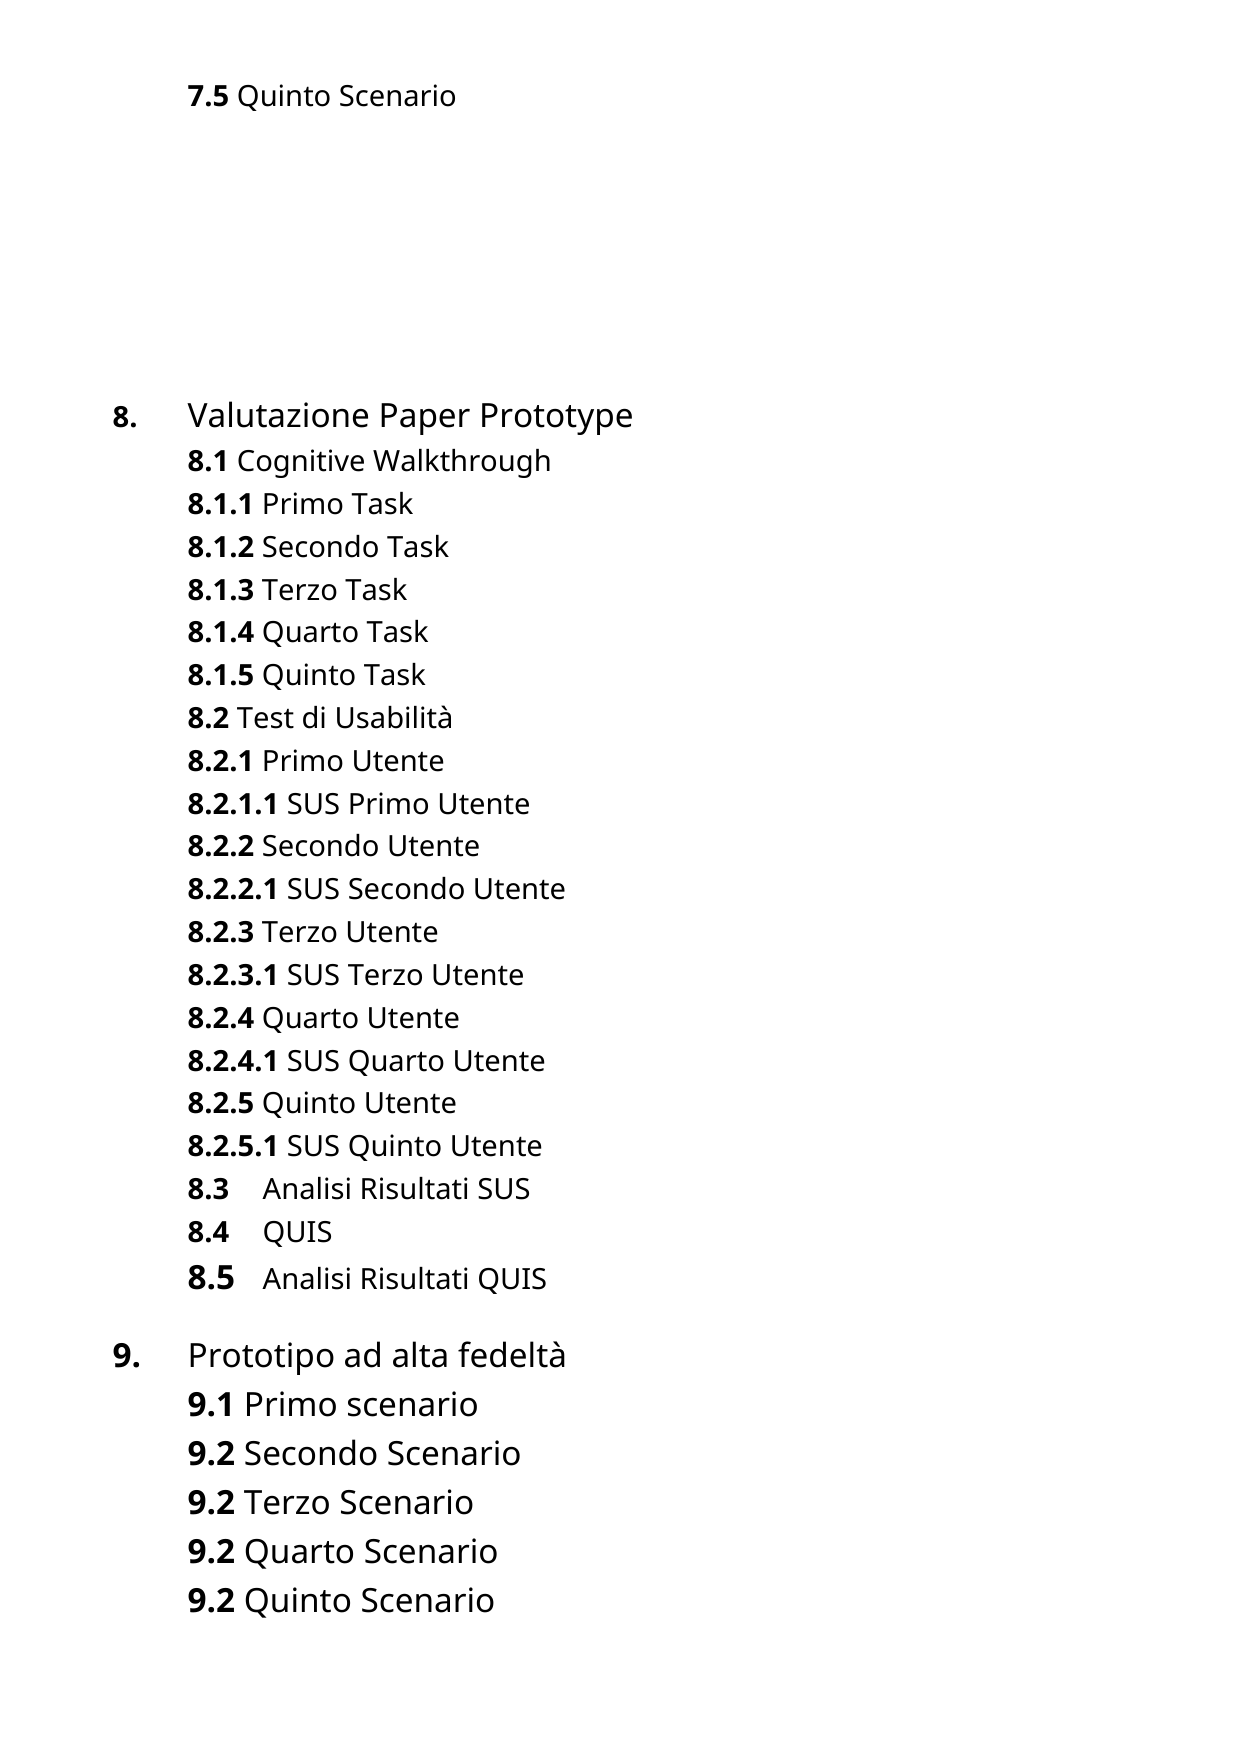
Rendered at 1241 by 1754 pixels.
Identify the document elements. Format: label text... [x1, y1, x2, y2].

list 9.2 Secondo Scenario [187, 1429, 1165, 1475]
list 9.1 Primo scenario [187, 1381, 1165, 1426]
list Prototipo ad alta fedeltà [112, 1332, 1165, 1377]
list 9.2 Quarto Scenario [187, 1527, 1165, 1573]
list QUIS [187, 1211, 1165, 1251]
list Analisi Risultati QUIS [187, 1254, 1165, 1329]
list 9.2 Quinto Scenario [187, 1576, 1165, 1622]
list 9.2 Terzo Scenario [187, 1478, 1165, 1524]
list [112, 75, 1165, 145]
list Analisi Risultati SUS [187, 1168, 1165, 1208]
list Valutazione Paper Prototype 8.1 Cognitive Walkthrough 8.1.1 Primo Task 8.1.2 Secondo Task 8.1.3 Terzo Task 8.1.4 Quarto Task 8.1.5 Quinto Task 8.2 Test di Usabilità 8.2.1 Primo Utente 8.2.1.1 SUS Primo Utente 8.2.2 Secondo Utente 8.2.2.1 SUS Secondo Utente 8.2.3 Terzo Utente 8.2.3.1 SUS Terzo Utente 8.2.4 Quarto Utente 8.2.4.1 SUS Quarto Utente 8.2.5 Quinto Utente 8.2.5.1 SUS Quinto Utente [112, 392, 1165, 1165]
